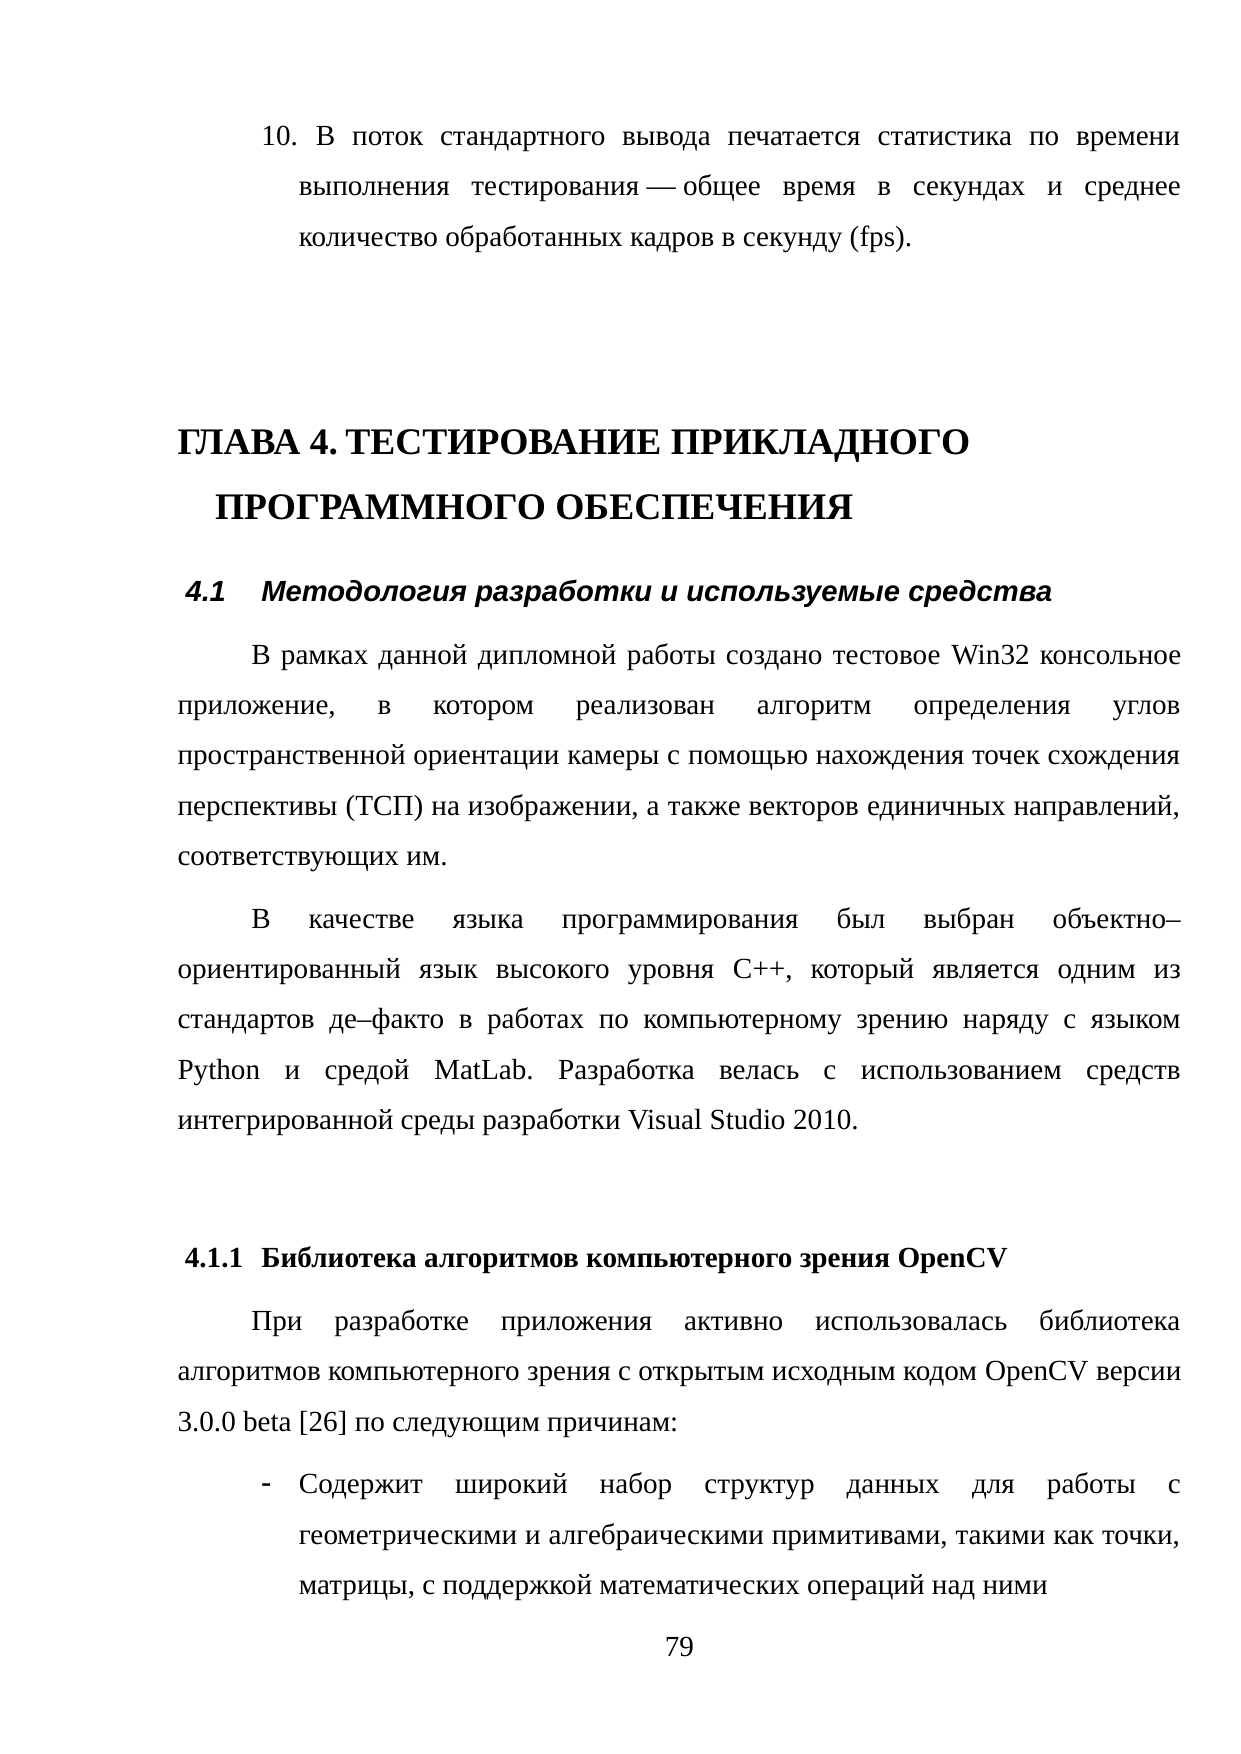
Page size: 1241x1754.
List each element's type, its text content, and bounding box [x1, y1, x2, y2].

list Содержит широкий набор структур данных для работы с геометрическими и алгебраическими примитивами, такими как точки, матрицы, с поддержкой математических операций над ними [261, 1467, 1181, 1601]
text В рамках данной дипломной работы создано тестовое Win32 консольное приложение, в котором реализован алгоритм определения углов пространственной ориентации камеры с помощью нахождения точек схождения перспективы (ТСП) на изображении, а также векторов единичных направлений, соответствующих им. [177, 637, 1181, 872]
subtitle Библиотека алгоритмов компьютерного зрения OpenCV [177, 1240, 1181, 1274]
text При разработке приложения активно использовалась библиотека алгоритмов компьютерного зрения с открытым исходным кодом OpenCV версии 3.0.0 beta [26] по следующим причинам: [177, 1303, 1181, 1437]
text В качестве языка программирования был выбран объектно–ориентированный язык высокого уровня C++, который является одним из стандартов де–факто в работах по компьютерному зрению наряду с языком Python и средой MatLab. Разработка велась с использованием средств интегрированной среды разработки Visual Studio 2010. [177, 901, 1181, 1136]
list В поток стандартного вывода печатается статистика по времени выполнения тестирования — общее время в секундах и среднее количество обработанных кадров в секунду (fps). [261, 118, 1181, 252]
subtitle ТЕСТИРОВАНИЕ ПРИКЛАДНОГО ПРОГРАММНОГО ОБЕСПЕЧЕНИЯ [177, 420, 1181, 527]
subtitle Методология разработки и используемые средства [177, 574, 1181, 608]
